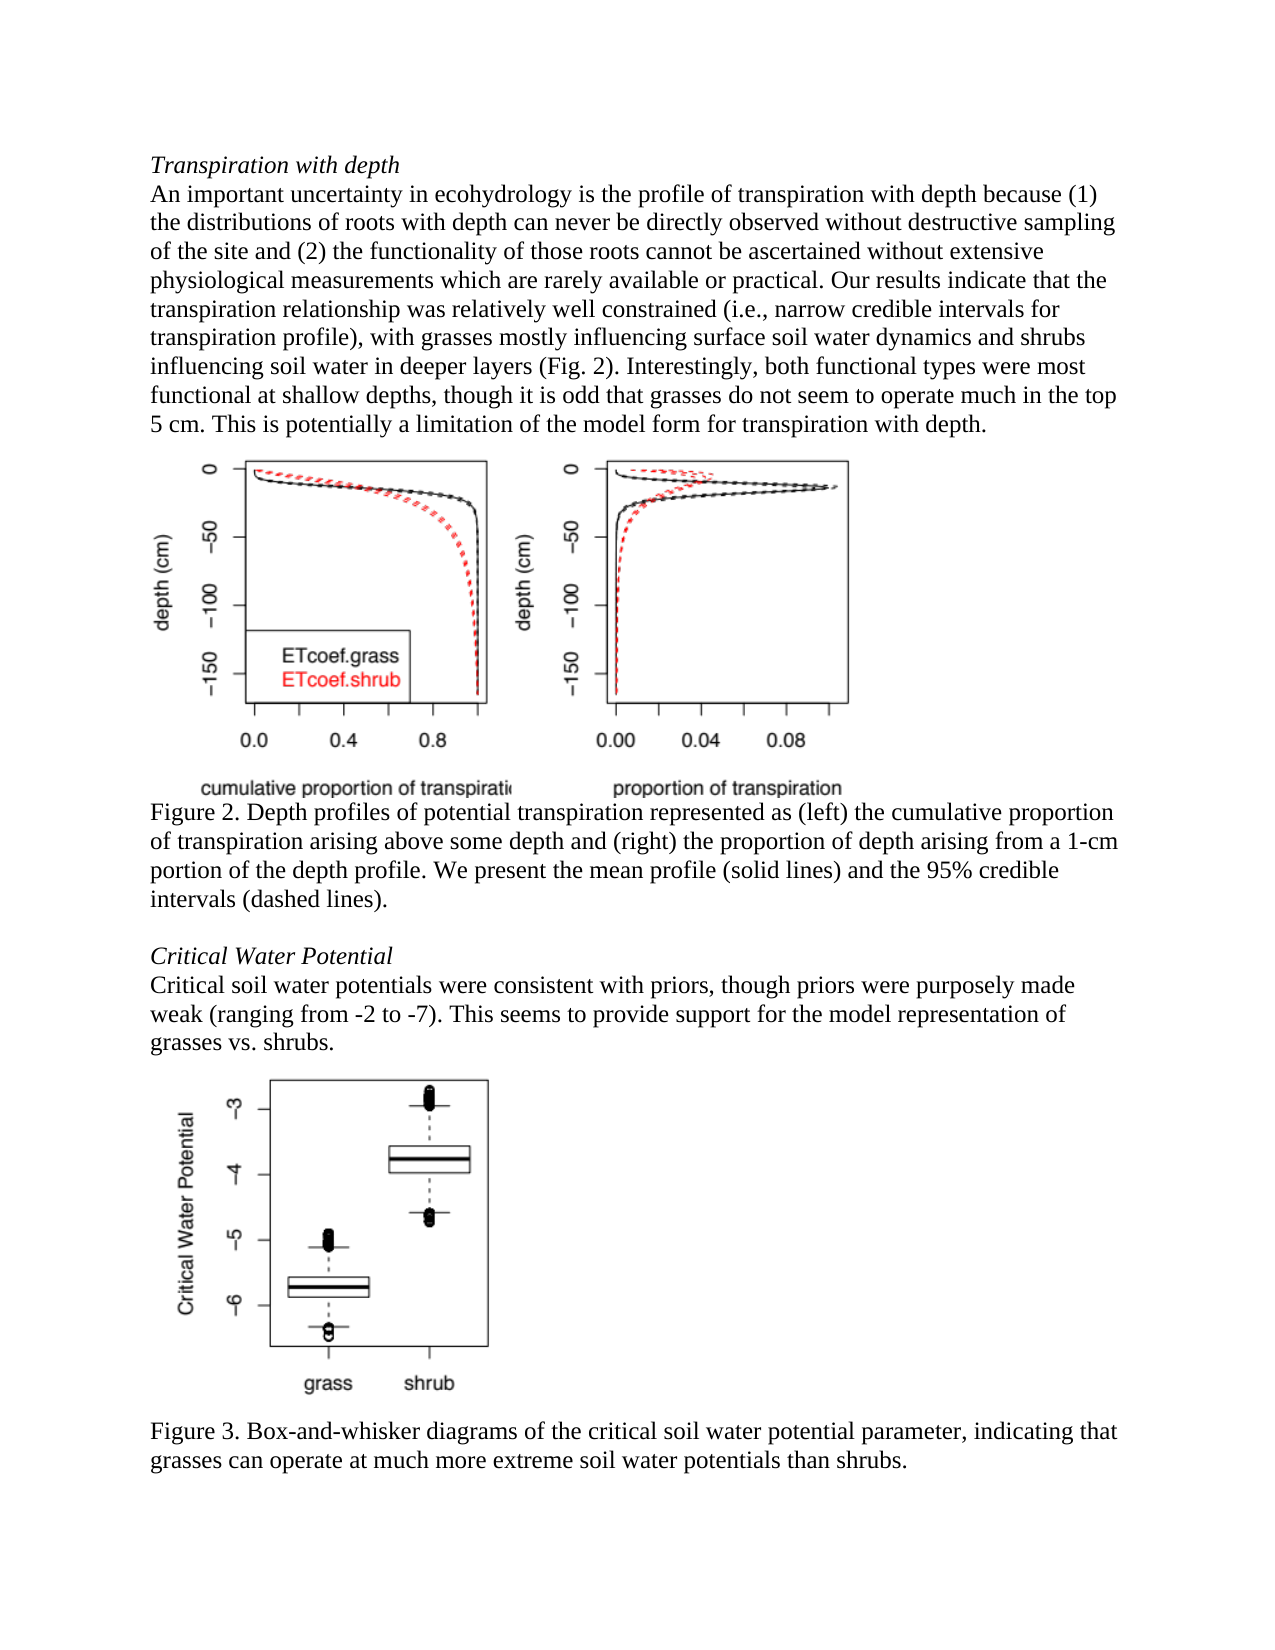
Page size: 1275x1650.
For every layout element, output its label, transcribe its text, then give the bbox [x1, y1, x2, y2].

text Figure 2. Depth profiles of potential transpiration represented as (left) the cumulative proportion of transpiration arising above some depth and (right) the proportion of depth arising from a 1-cm portion of the depth profile. We present the mean profile (solid lines) and the 95% credible intervals (dashed lines). [150, 797, 1125, 912]
text Figure 3. Box-and-whisker diagrams of the critical soil water potential parameter, indicating that grasses can operate at much more extreme soil water potentials than shrubs. [150, 1416, 1125, 1474]
text Critical soil water potentials were consistent with priors, though priors were purposely made weak (ranging from -2 to -7). This seems to provide support for the model representation of grasses vs. shrubs. [150, 970, 1125, 1056]
text Transpiration with depth [150, 150, 1125, 179]
text An important uncertainty in ecohydrology is the profile of transpiration with depth because (1) the distributions of roots with depth can never be directly observed without destructive sampling of the site and (2) the functionality of those roots cannot be ascertained without extensive physiological measurements which are rarely available or practical. Our results indicate that the transpiration relationship was relatively well constrained (i.e., narrow credible intervals for transpiration profile), with grasses mostly influencing surface soil water dynamics and shrubs influencing soil water in deeper layers (Fig. 2). Interestingly, both functional types were most functional at shallow depths, though it is odd that grasses do not seem to operate much in the top 5 cm. This is potentially a limitation of the model form for transpiration with depth. [150, 179, 1125, 437]
text Critical Water Potential [150, 941, 1125, 970]
